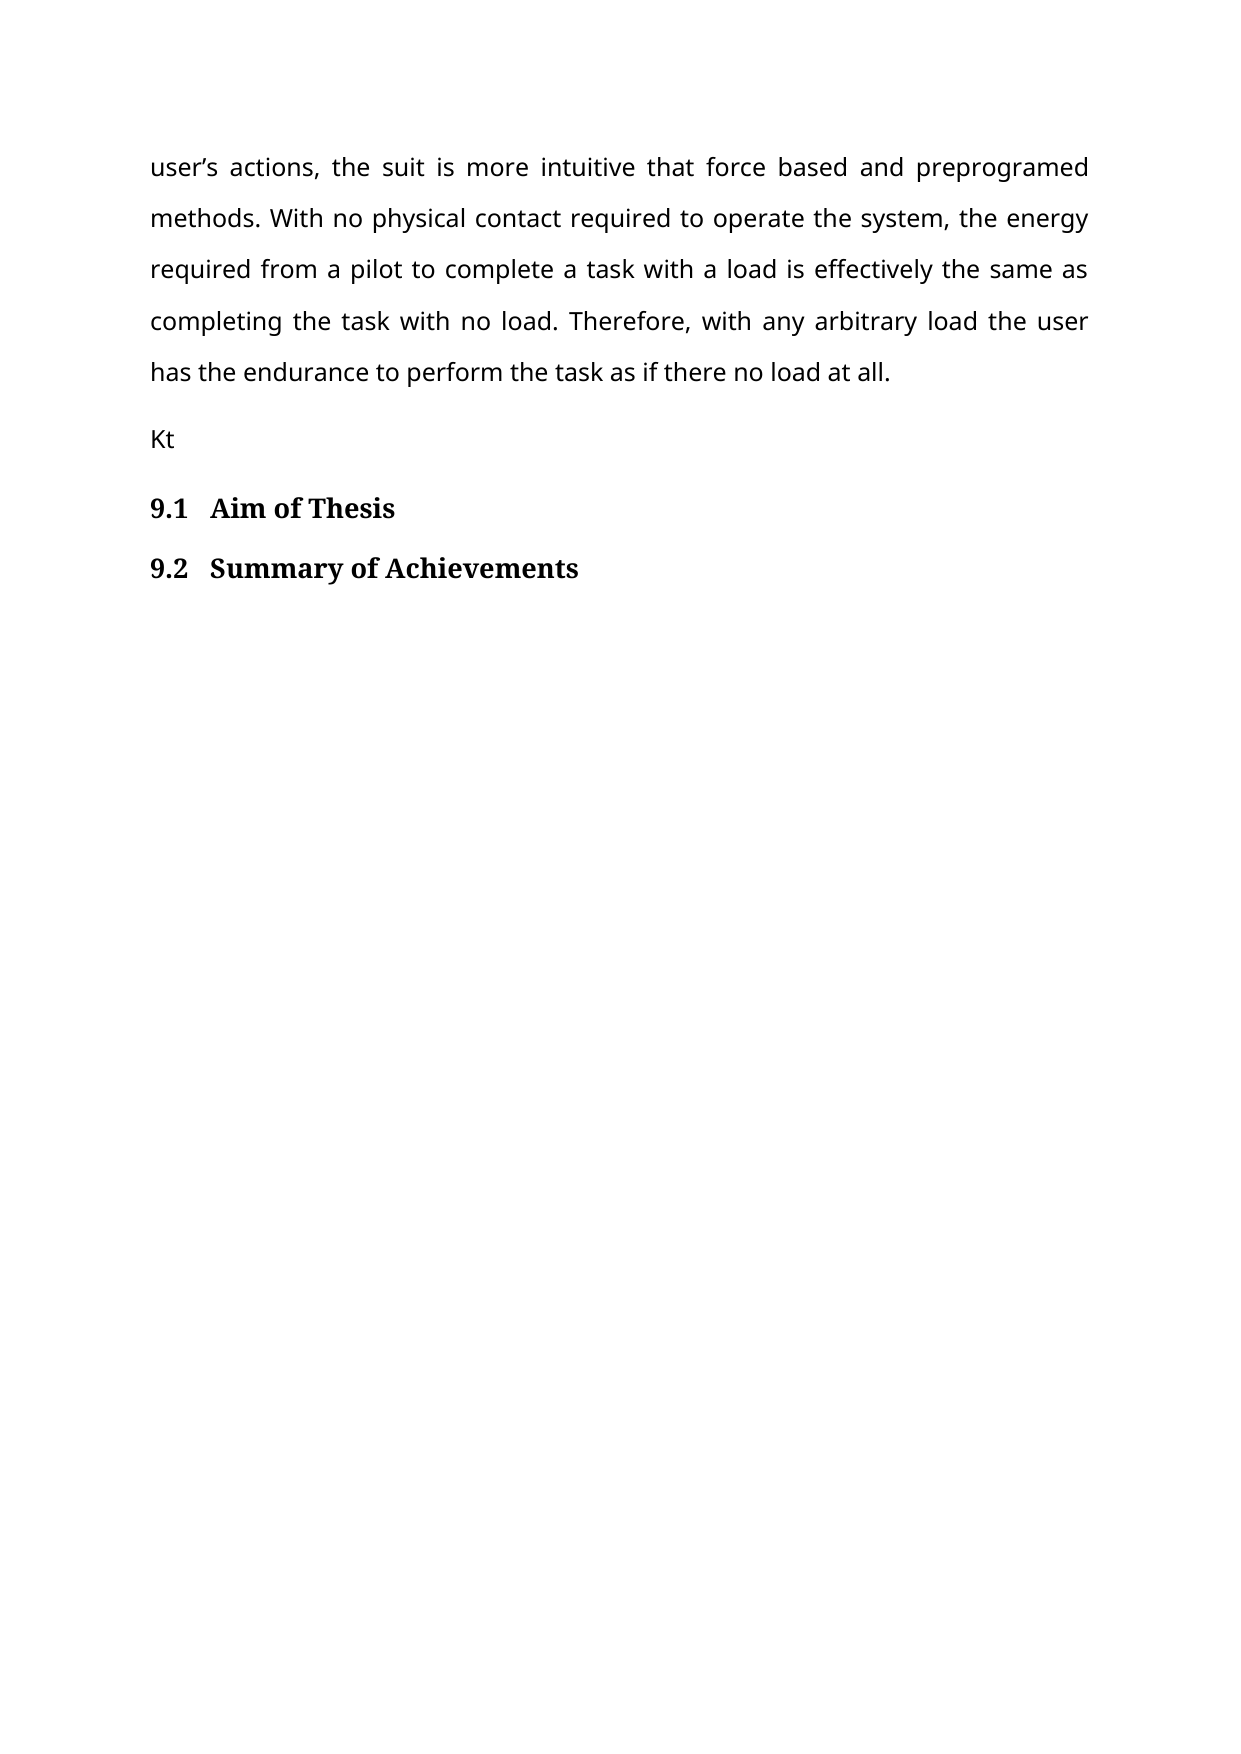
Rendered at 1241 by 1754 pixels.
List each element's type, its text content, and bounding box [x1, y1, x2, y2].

text Kt [150, 422, 1090, 456]
subtitle Aim of Thesis [150, 489, 1090, 526]
subtitle Summary of Achievements [150, 549, 1090, 586]
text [150, 150, 1090, 388]
